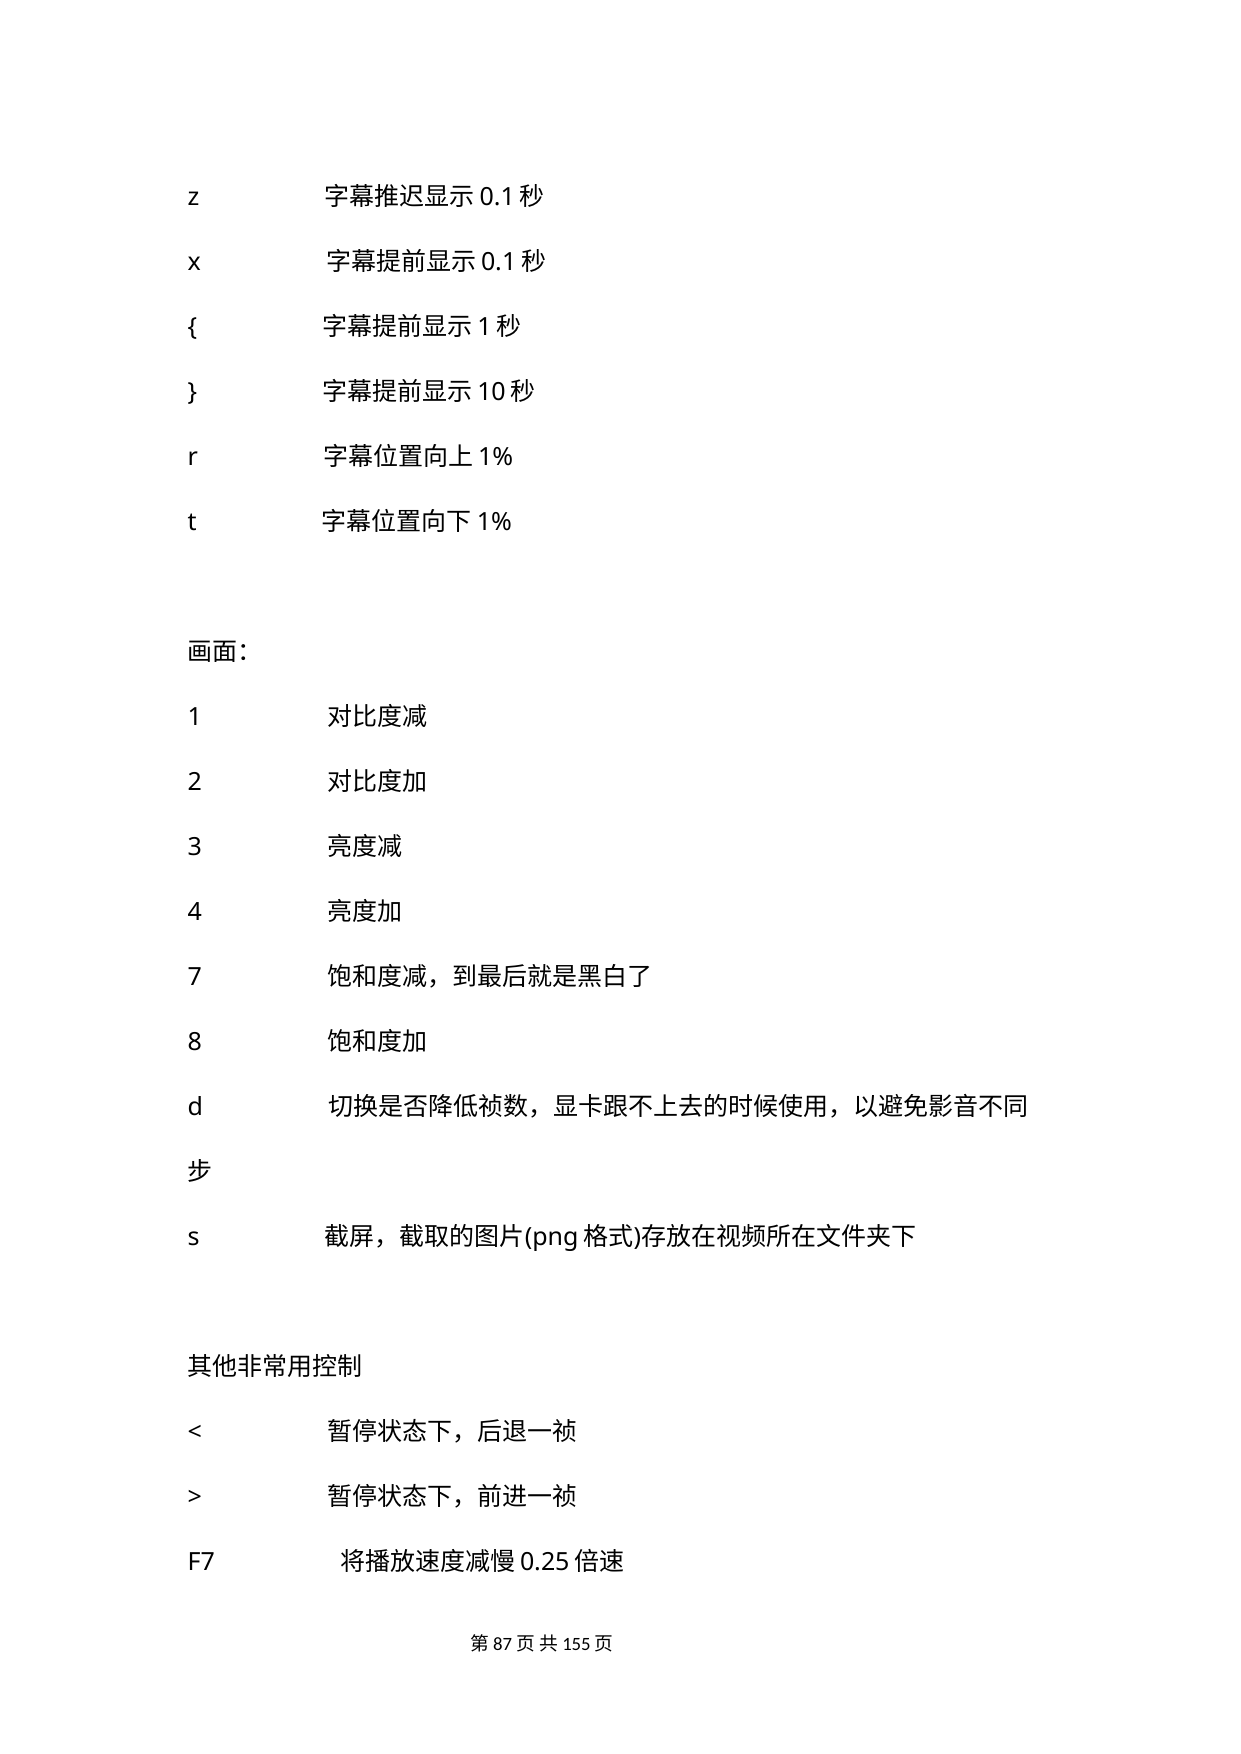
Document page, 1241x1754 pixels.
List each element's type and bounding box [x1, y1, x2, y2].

text [187, 162, 1053, 1592]
